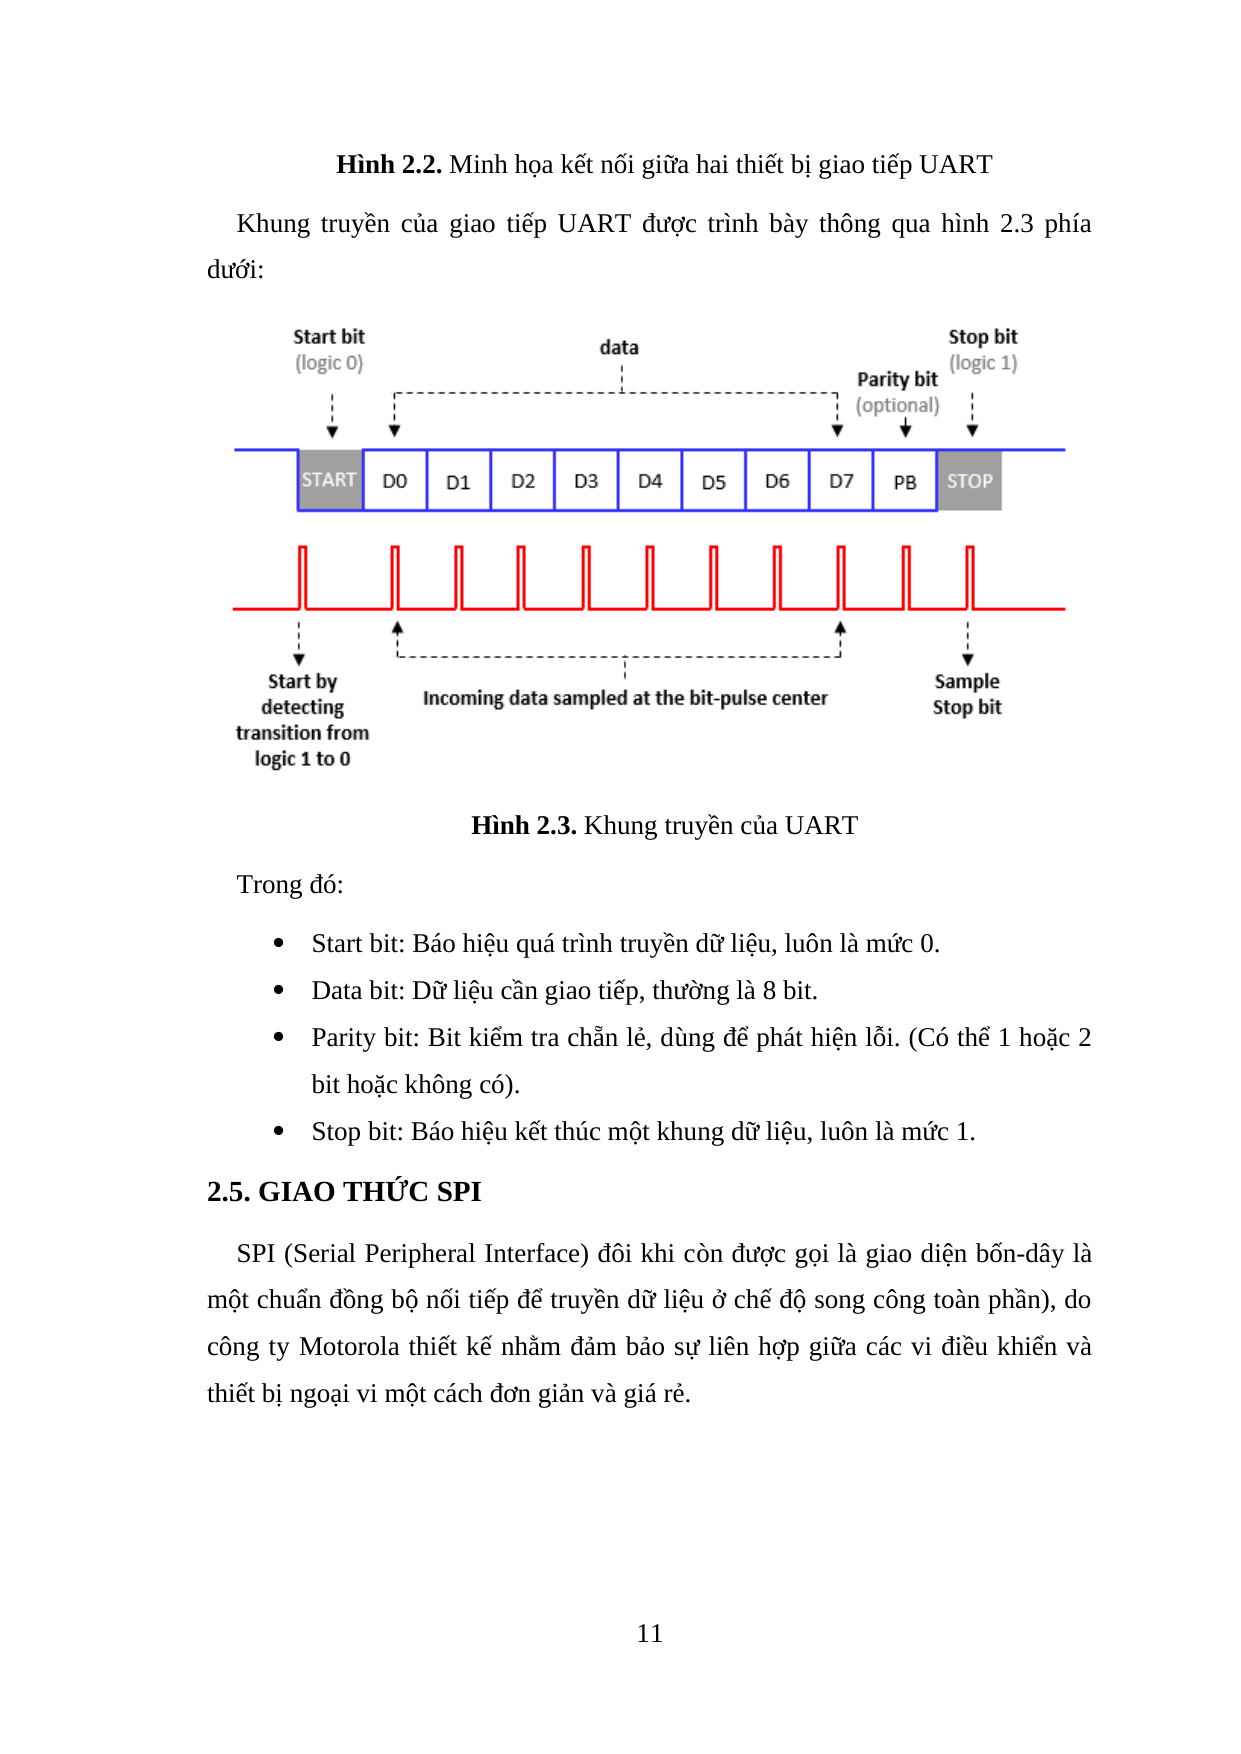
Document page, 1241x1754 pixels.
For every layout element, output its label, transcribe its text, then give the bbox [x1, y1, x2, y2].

text Hình 2.3. Khung truyền của UART [207, 809, 1092, 840]
text SPI (Serial Peripheral Interface) đôi khi còn được gọi là giao diện bốn-dây là một chuẩn đồng bộ nối tiếp để truyền dữ liệu ở chế độ song công toàn phần), do công ty Motorola thiết kế nhằm đảm bảo sự liên hợp giữa các vi điều khiển và thiết bị ngoại vi một cách đơn giản và giá rẻ. [207, 1237, 1092, 1408]
text Khung truyền của giao tiếp UART được trình bày thông qua hình 2.3 phía dưới: [207, 207, 1092, 285]
text Trong đó: [207, 868, 1092, 899]
list Parity bit: Bit kiểm tra chẵn lẻ, dùng để phát hiện lỗi. (Có thể 1 hoặc 2 bit hoặc không có). [274, 1021, 1092, 1099]
list Stop bit: Báo hiệu kết thúc một khung dữ liệu, luôn là mức 1. [274, 1114, 1092, 1146]
text Hình 2.2. Minh họa kết nối giữa hai thiết bị giao tiếp UART [207, 148, 1092, 179]
text 2.5. GIAO THỨC SPI [207, 1174, 1092, 1207]
picture [221, 312, 1078, 781]
list Start bit: Báo hiệu quá trình truyền dữ liệu, luôn là mức 0. [274, 927, 1092, 959]
list Data bit: Dữ liệu cần giao tiếp, thường là 8 bit. [274, 974, 1092, 1006]
